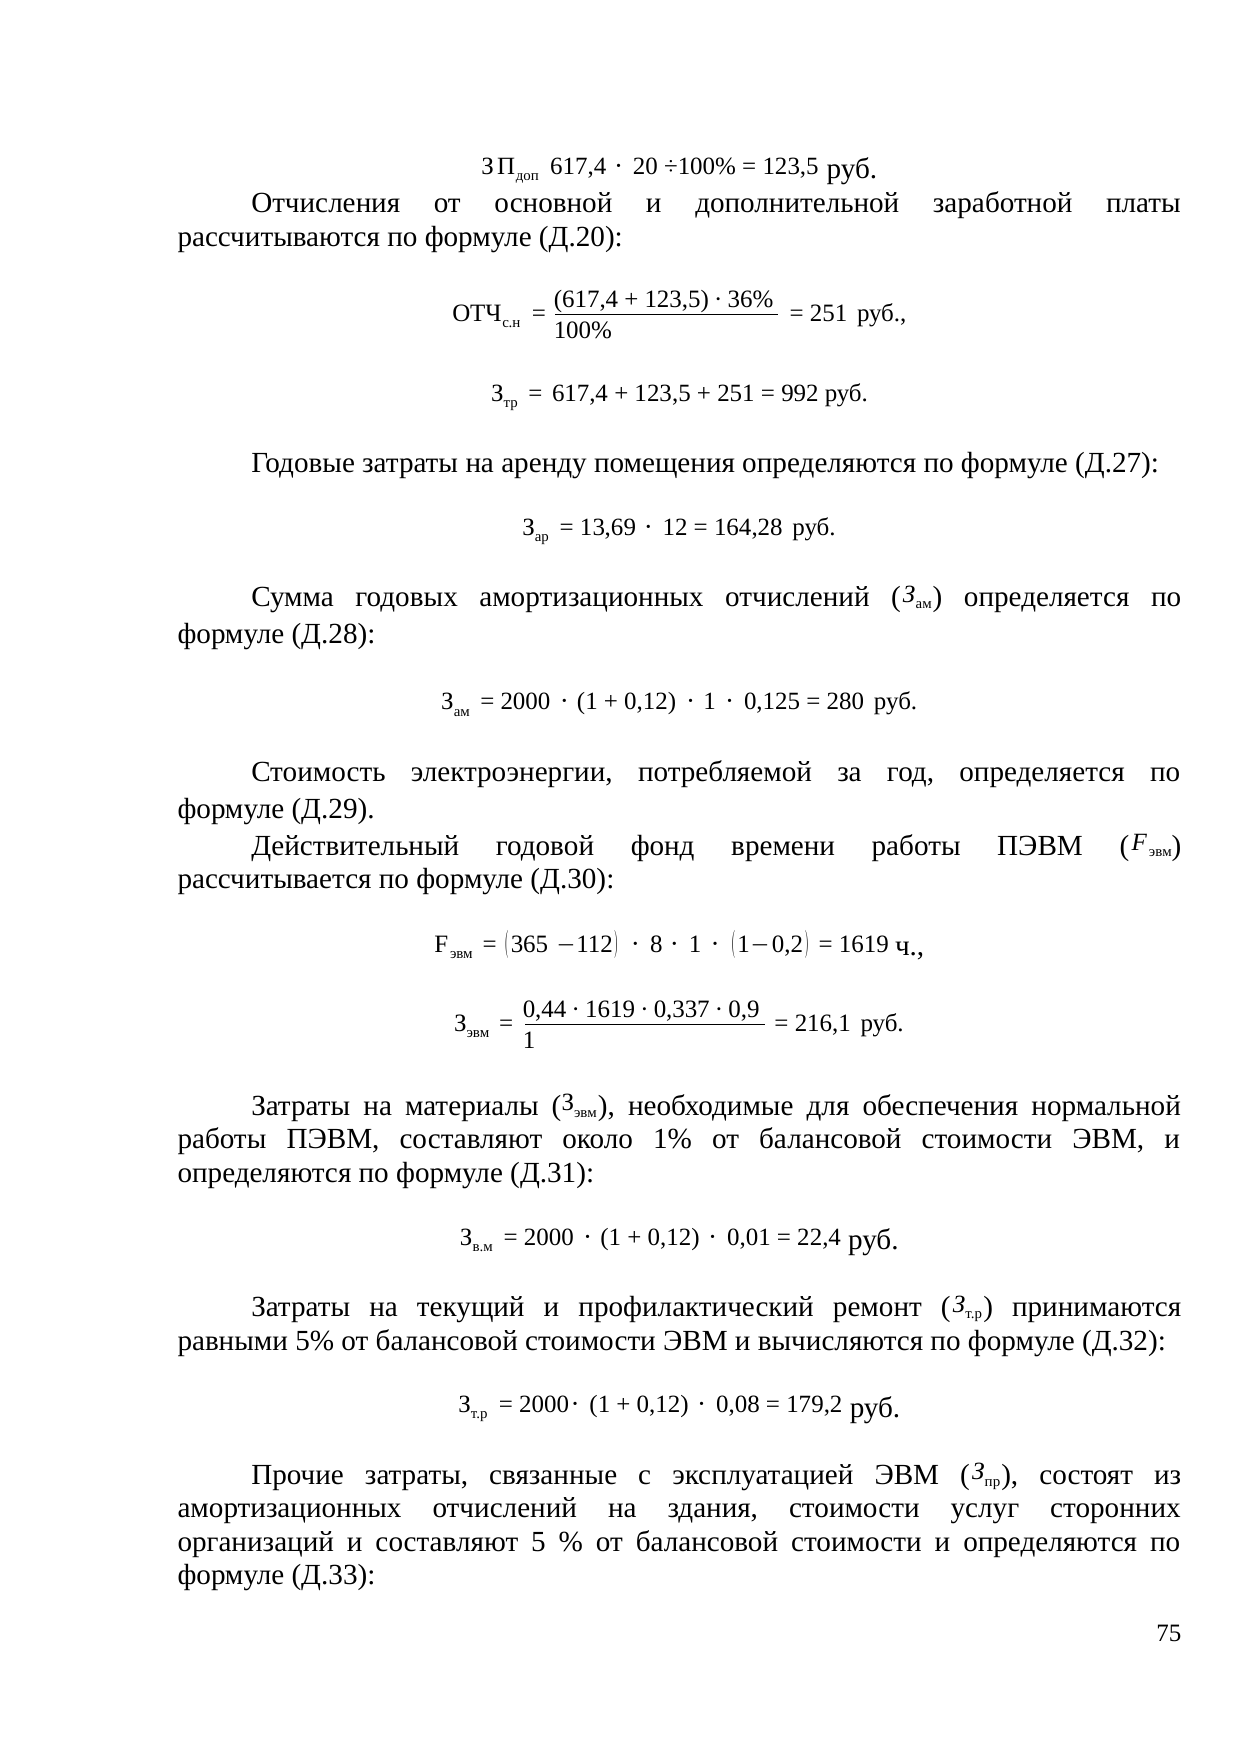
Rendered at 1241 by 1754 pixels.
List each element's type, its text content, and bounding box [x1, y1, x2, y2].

text Затраты на текущий и профилактический ремонт () принимаются равными 5% от балансовой стоимости ЭВМ и вычисляются по формуле (Д.32): [177, 1289, 1181, 1356]
text Прочие затраты, связанные с эксплуатацией ЭВМ (), состоят из амортизационных отчислений на здания, стоимости услуг сторонних организаций и составляют 5 % от балансовой стоимости и определяются по формуле (Д.33): [177, 1457, 1181, 1591]
text Затраты на материалы (), необходимые для обеспечения нормальной работы ПЭВМ, составляют около 1% от балансовой стоимости ЭВМ, и определяются по формуле (Д.31): [177, 1088, 1181, 1188]
text Стоимость электроэнергии, потребляемой за год, определяется по формуле (Д.29). [177, 754, 1181, 824]
text Сумма годовых амортизационных отчислений () определяется по формуле (Д.28): [177, 579, 1181, 650]
text руб. [177, 1222, 1181, 1256]
text руб. [177, 1390, 1181, 1423]
text Действительный годовой фонд времени работы ПЭВМ () рассчитывается по формуле (Д.30): [177, 828, 1181, 895]
text Отчисления от основной и дополнительной заработной платы рассчитываются по формуле (Д.20): [177, 185, 1181, 252]
text Годовые затраты на аренду помещения определяются по формуле (Д.27): [177, 445, 1181, 479]
text ч., [177, 928, 1181, 962]
text руб. [177, 152, 1181, 185]
